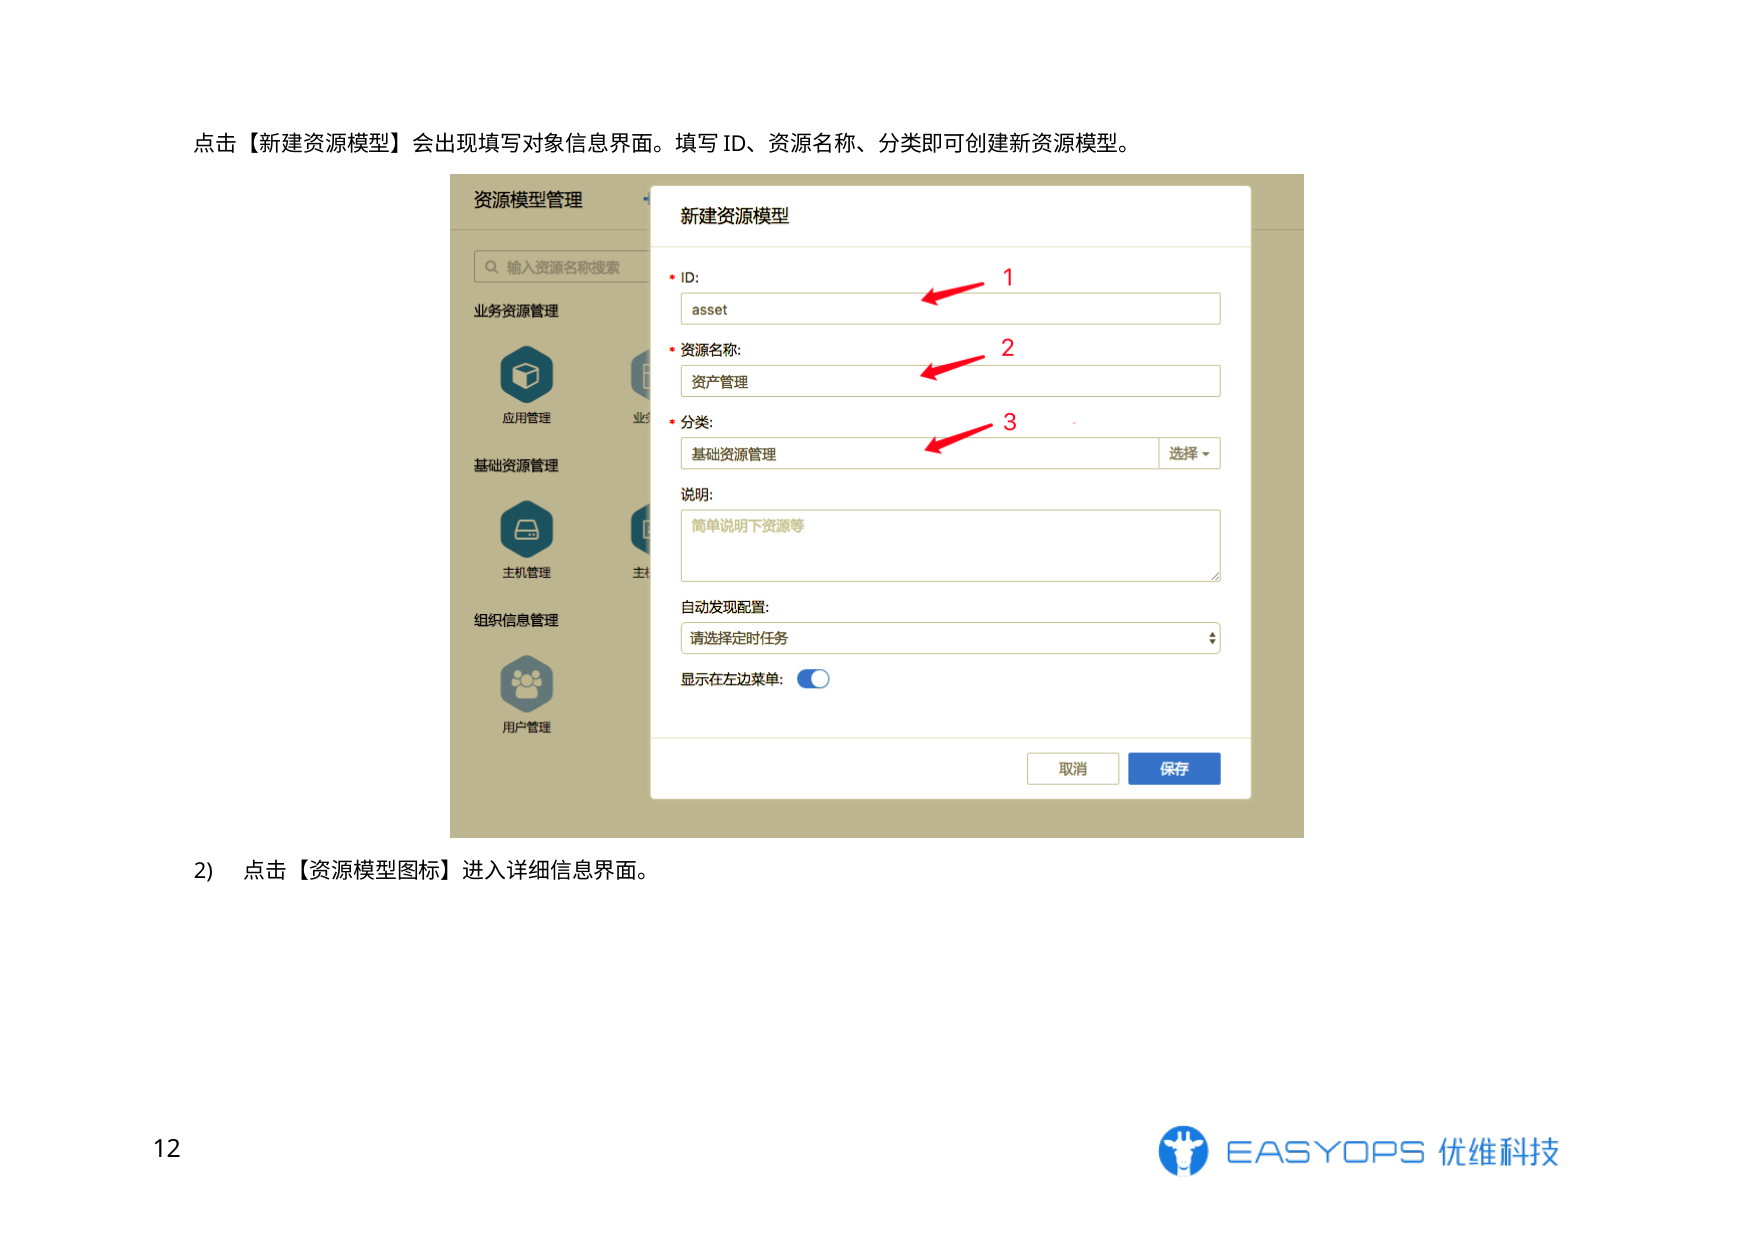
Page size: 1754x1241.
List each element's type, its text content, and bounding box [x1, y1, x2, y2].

picture [1158, 1125, 1559, 1177]
list 点击【资源模型图标】进入详细信息界面。 [194, 853, 1604, 885]
picture [450, 174, 1304, 838]
text 点击【新建资源模型】会出现填写对象信息界面。填写ID、资源名称、分类即可创建新资源模型。 [150, 126, 1604, 158]
